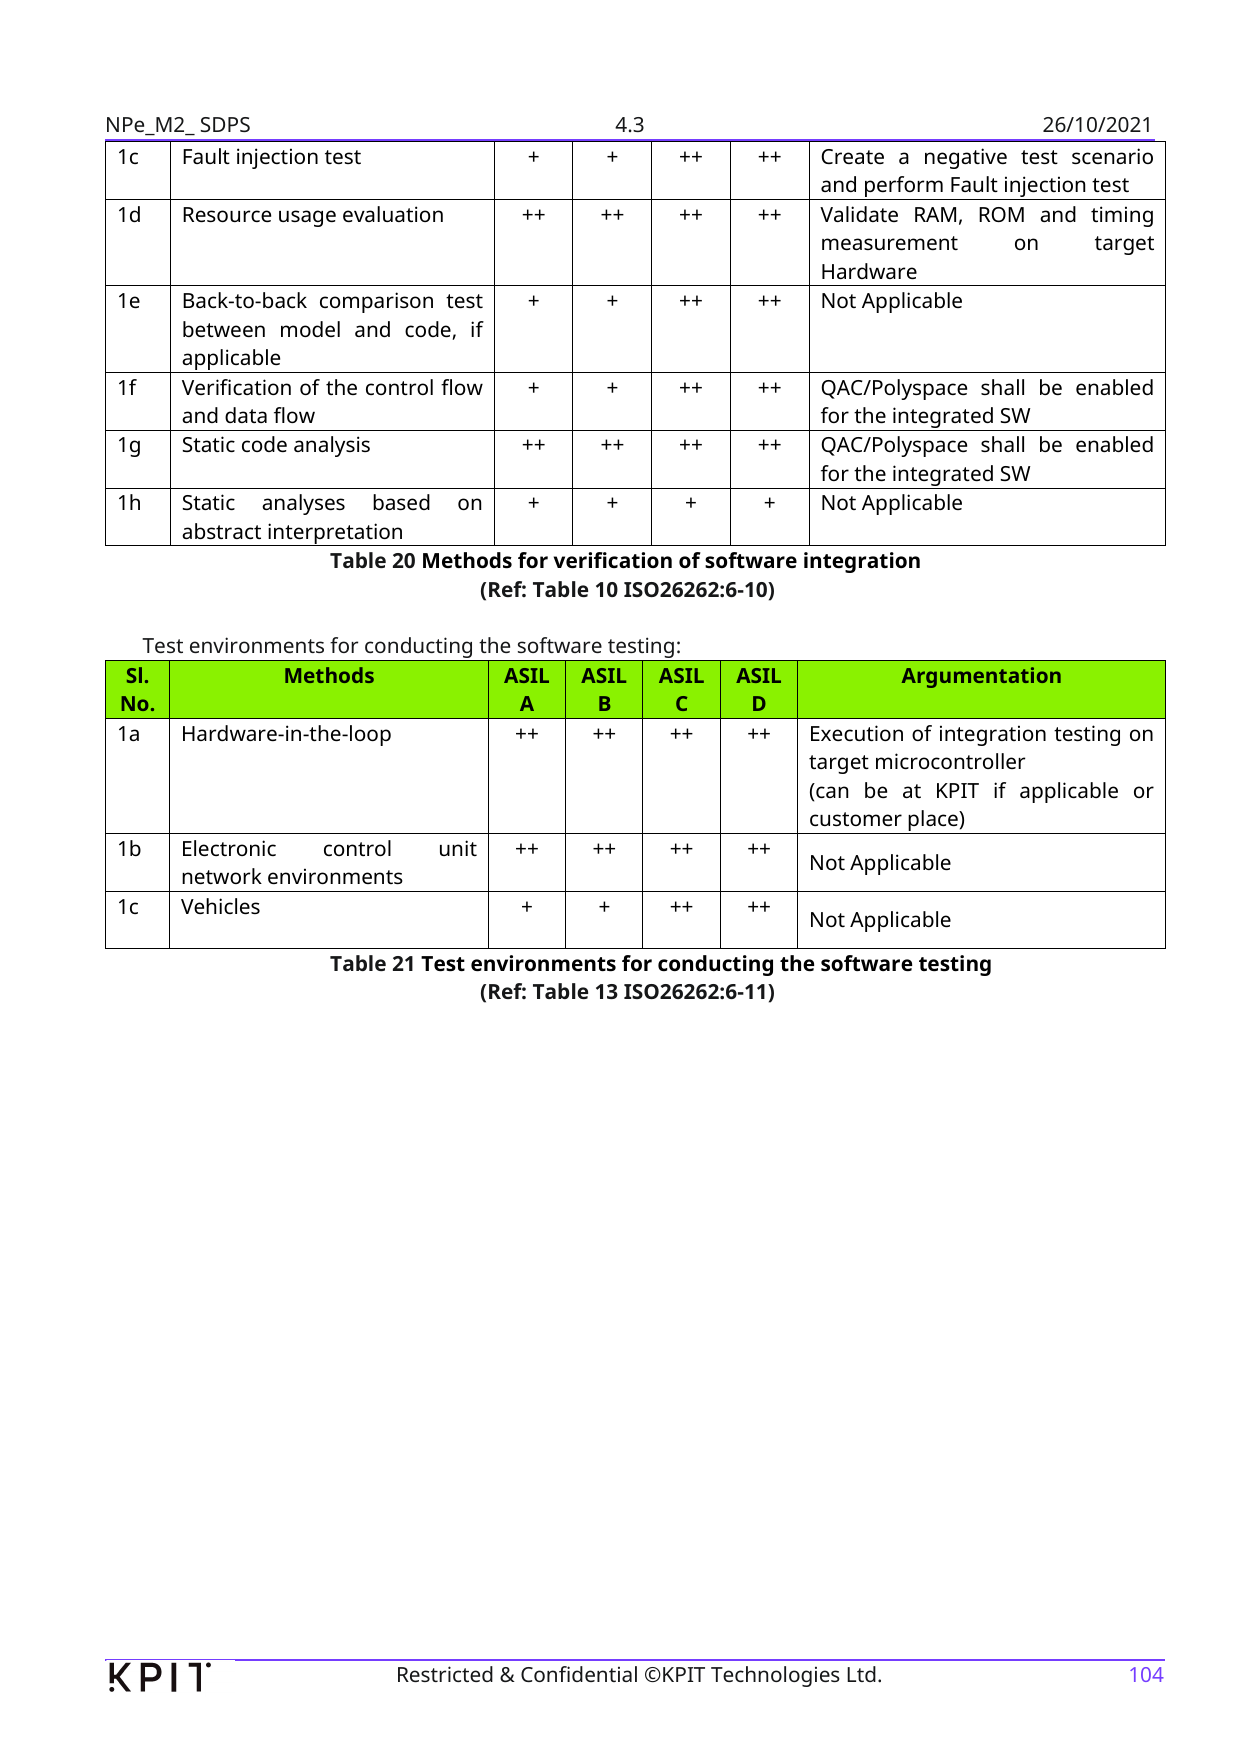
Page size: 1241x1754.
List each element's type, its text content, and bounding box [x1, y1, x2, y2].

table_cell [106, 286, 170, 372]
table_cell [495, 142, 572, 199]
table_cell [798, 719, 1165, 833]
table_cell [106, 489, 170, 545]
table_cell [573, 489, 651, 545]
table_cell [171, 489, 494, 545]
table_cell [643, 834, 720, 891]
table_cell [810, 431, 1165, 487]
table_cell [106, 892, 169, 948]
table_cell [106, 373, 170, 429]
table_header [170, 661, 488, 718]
text Table 21 Test environments for conducting the software testing (Ref: Table 13 ISO26262:6-11) [255, 949, 1165, 1006]
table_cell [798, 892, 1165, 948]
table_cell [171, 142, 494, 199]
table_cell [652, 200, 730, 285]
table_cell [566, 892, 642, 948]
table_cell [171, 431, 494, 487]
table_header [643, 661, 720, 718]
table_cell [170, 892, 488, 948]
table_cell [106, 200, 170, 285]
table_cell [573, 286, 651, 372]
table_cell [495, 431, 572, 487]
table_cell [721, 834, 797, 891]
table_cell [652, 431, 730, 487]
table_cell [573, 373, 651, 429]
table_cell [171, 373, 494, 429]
list (Ref: Table 10 ISO26262:6-10) [142, 575, 1165, 603]
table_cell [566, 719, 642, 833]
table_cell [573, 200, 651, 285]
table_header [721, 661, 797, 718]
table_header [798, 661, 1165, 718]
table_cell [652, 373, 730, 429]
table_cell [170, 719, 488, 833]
list Test environments for conducting the software testing: [142, 632, 1165, 660]
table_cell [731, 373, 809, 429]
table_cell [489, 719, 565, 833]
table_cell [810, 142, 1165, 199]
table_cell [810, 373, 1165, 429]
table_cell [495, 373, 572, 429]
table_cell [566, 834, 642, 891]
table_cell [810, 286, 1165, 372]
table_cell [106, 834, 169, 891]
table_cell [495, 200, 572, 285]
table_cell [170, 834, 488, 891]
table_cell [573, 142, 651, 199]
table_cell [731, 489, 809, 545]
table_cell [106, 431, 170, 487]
picture [106, 1660, 235, 1697]
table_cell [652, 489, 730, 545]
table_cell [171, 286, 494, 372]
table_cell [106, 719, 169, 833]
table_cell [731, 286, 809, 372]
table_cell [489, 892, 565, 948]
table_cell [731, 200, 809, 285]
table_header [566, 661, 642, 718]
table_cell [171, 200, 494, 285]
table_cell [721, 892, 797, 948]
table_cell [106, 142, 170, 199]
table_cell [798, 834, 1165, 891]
list Table 20 Methods for verification of software integration [180, 546, 1165, 575]
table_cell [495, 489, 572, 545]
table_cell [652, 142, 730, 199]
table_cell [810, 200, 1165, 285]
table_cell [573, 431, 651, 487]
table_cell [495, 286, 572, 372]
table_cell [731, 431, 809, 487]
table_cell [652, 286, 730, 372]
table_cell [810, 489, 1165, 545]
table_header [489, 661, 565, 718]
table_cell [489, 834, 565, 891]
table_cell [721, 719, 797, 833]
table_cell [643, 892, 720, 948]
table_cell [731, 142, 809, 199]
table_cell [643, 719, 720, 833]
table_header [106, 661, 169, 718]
